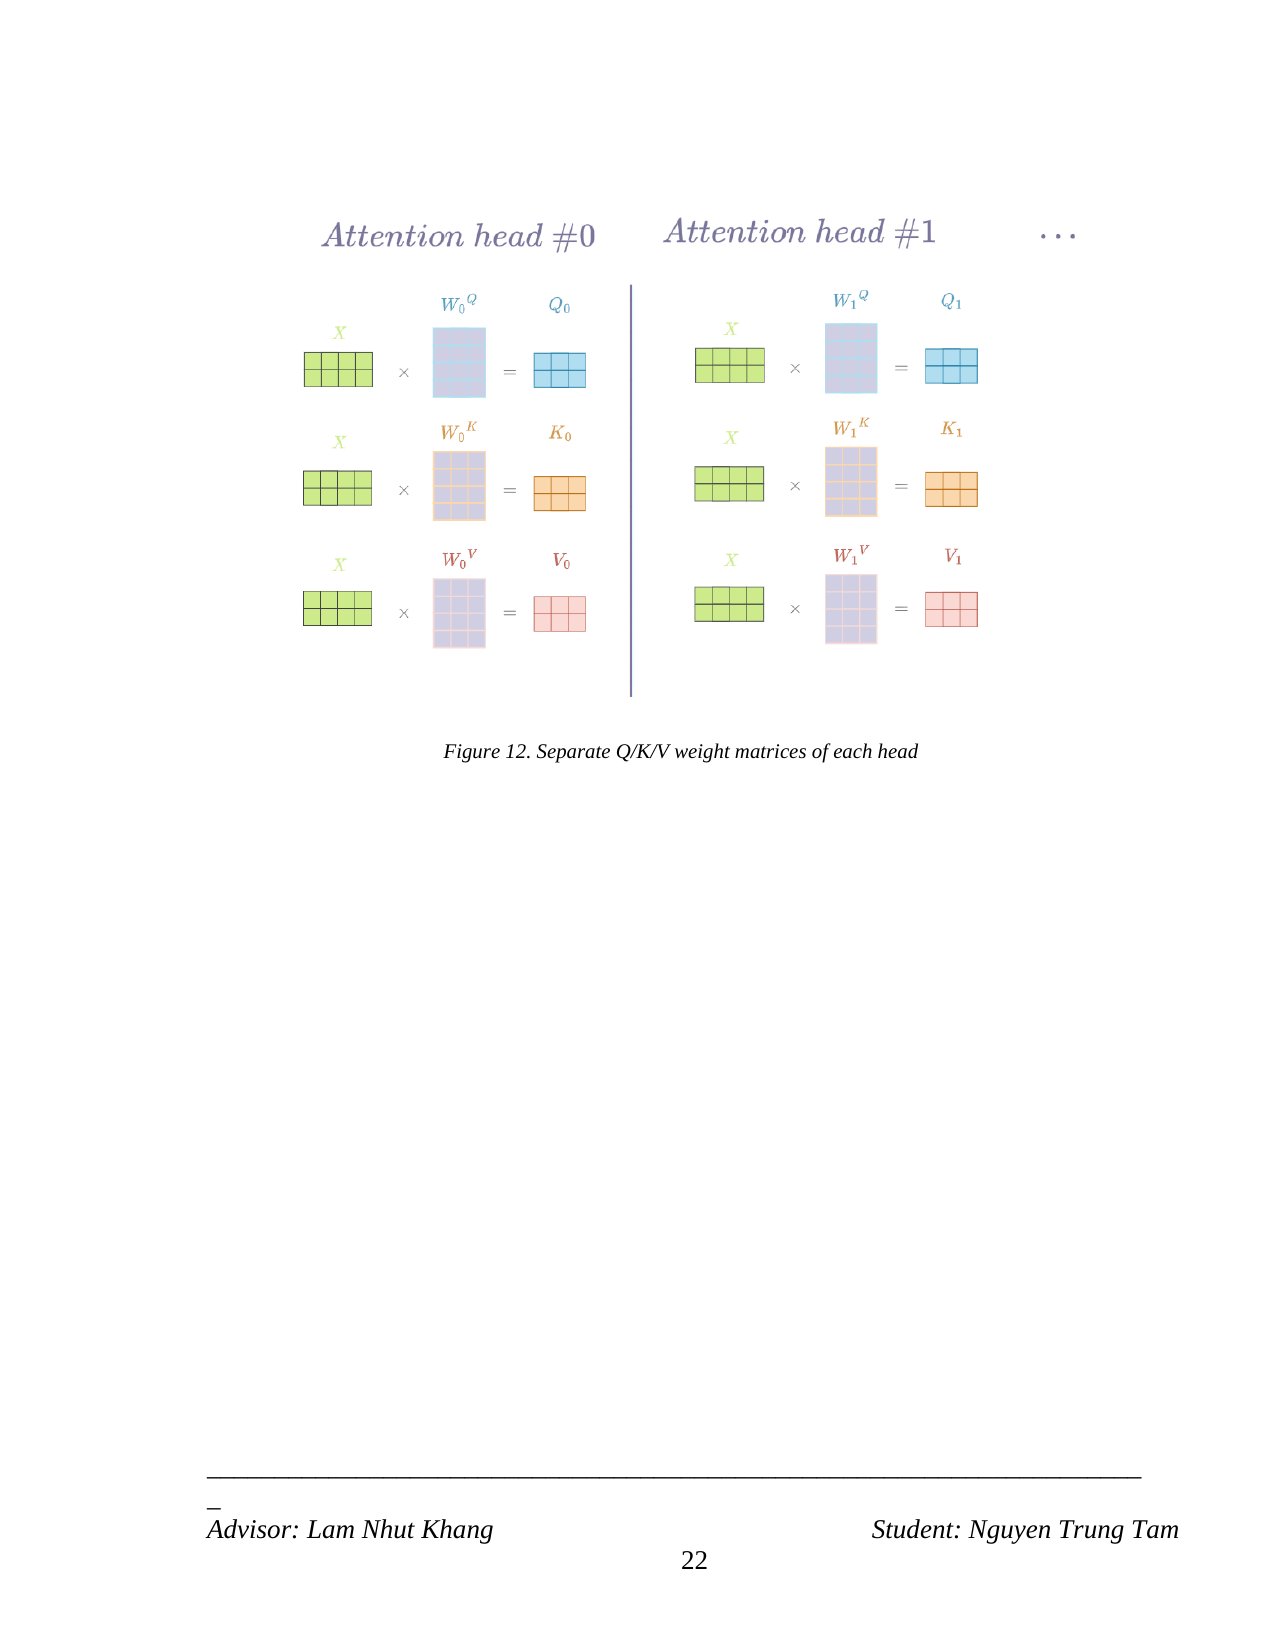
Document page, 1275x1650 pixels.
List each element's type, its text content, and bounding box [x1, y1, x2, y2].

text Figure 12. Separate Q/K/V weight matrices of each head [207, 739, 1157, 763]
picture [206, 177, 1157, 723]
